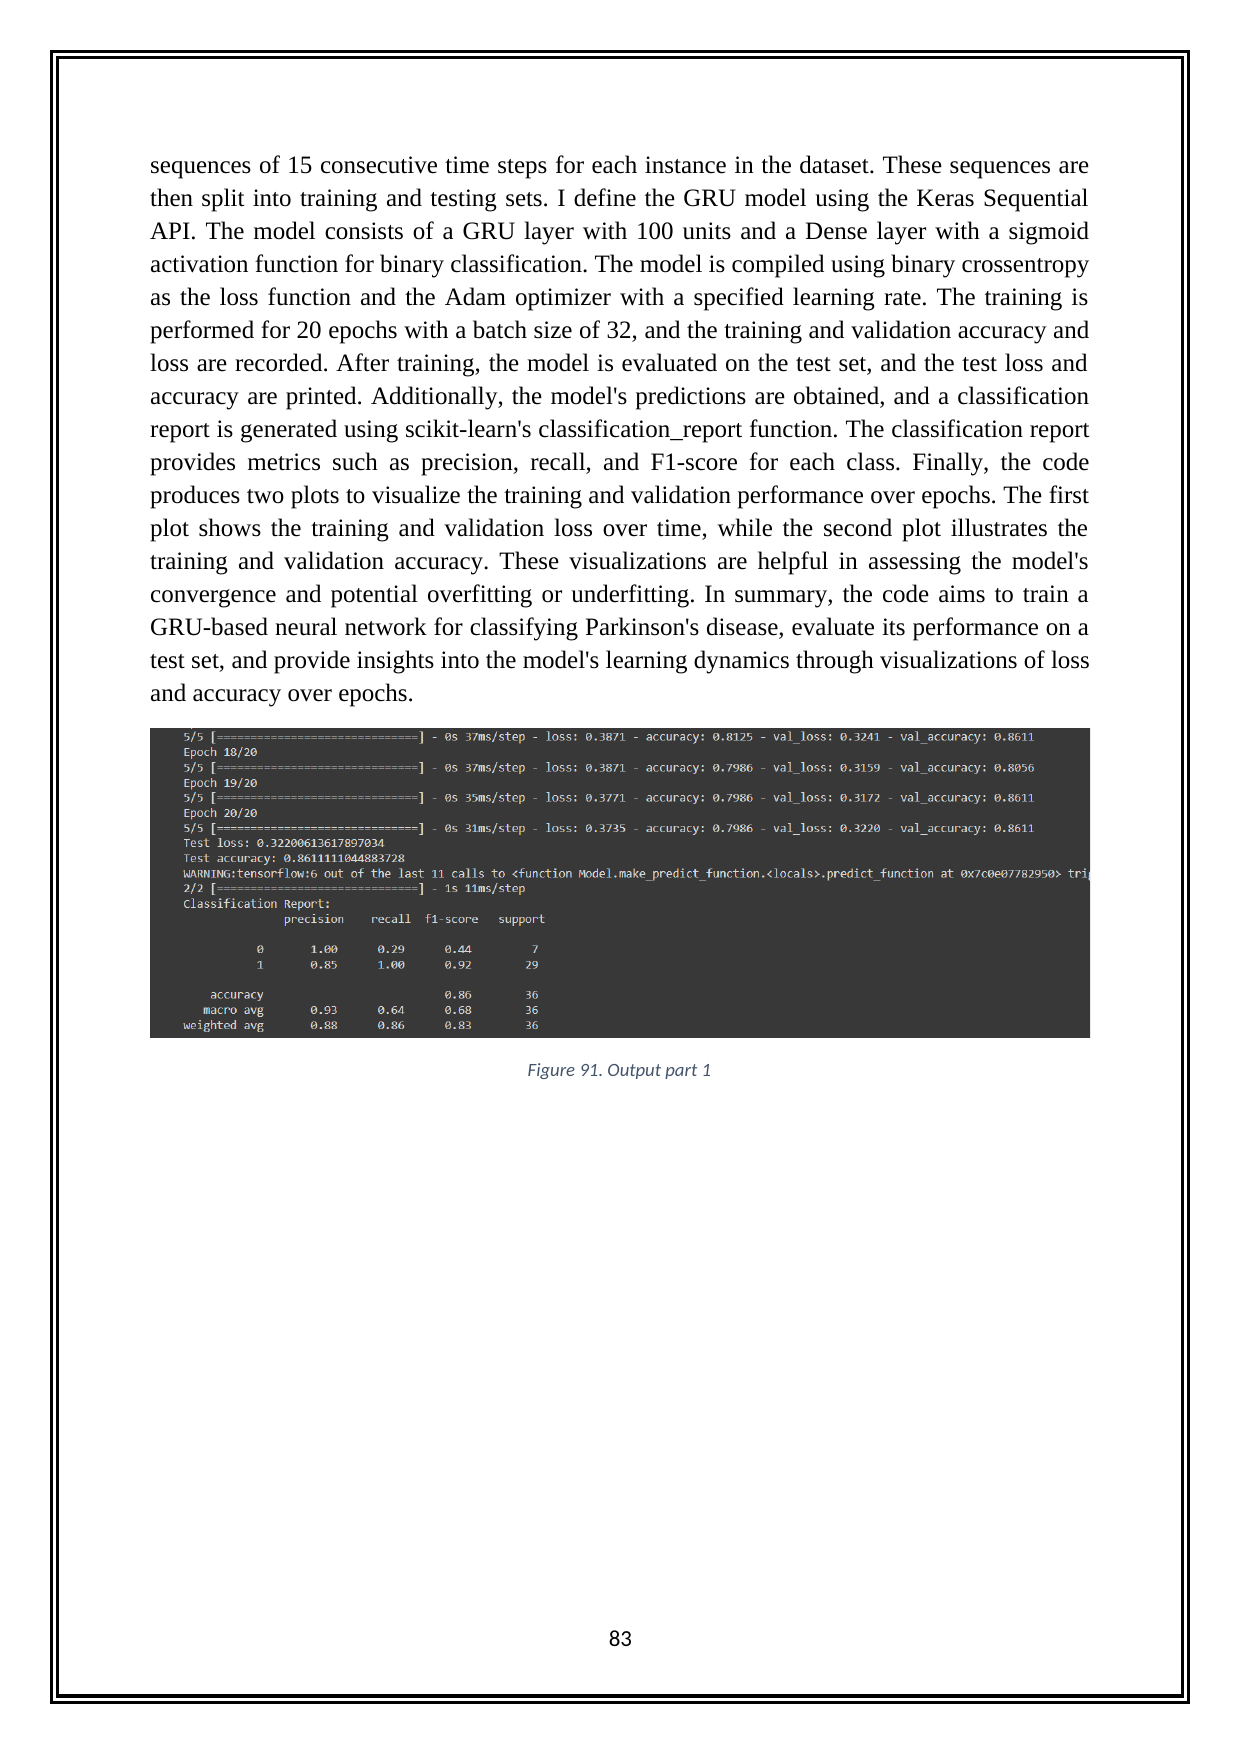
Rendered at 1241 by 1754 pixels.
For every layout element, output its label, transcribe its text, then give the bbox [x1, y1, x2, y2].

text Figure 91. Output part 1 [150, 1058, 1090, 1081]
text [150, 150, 1090, 707]
picture [150, 728, 1091, 1038]
